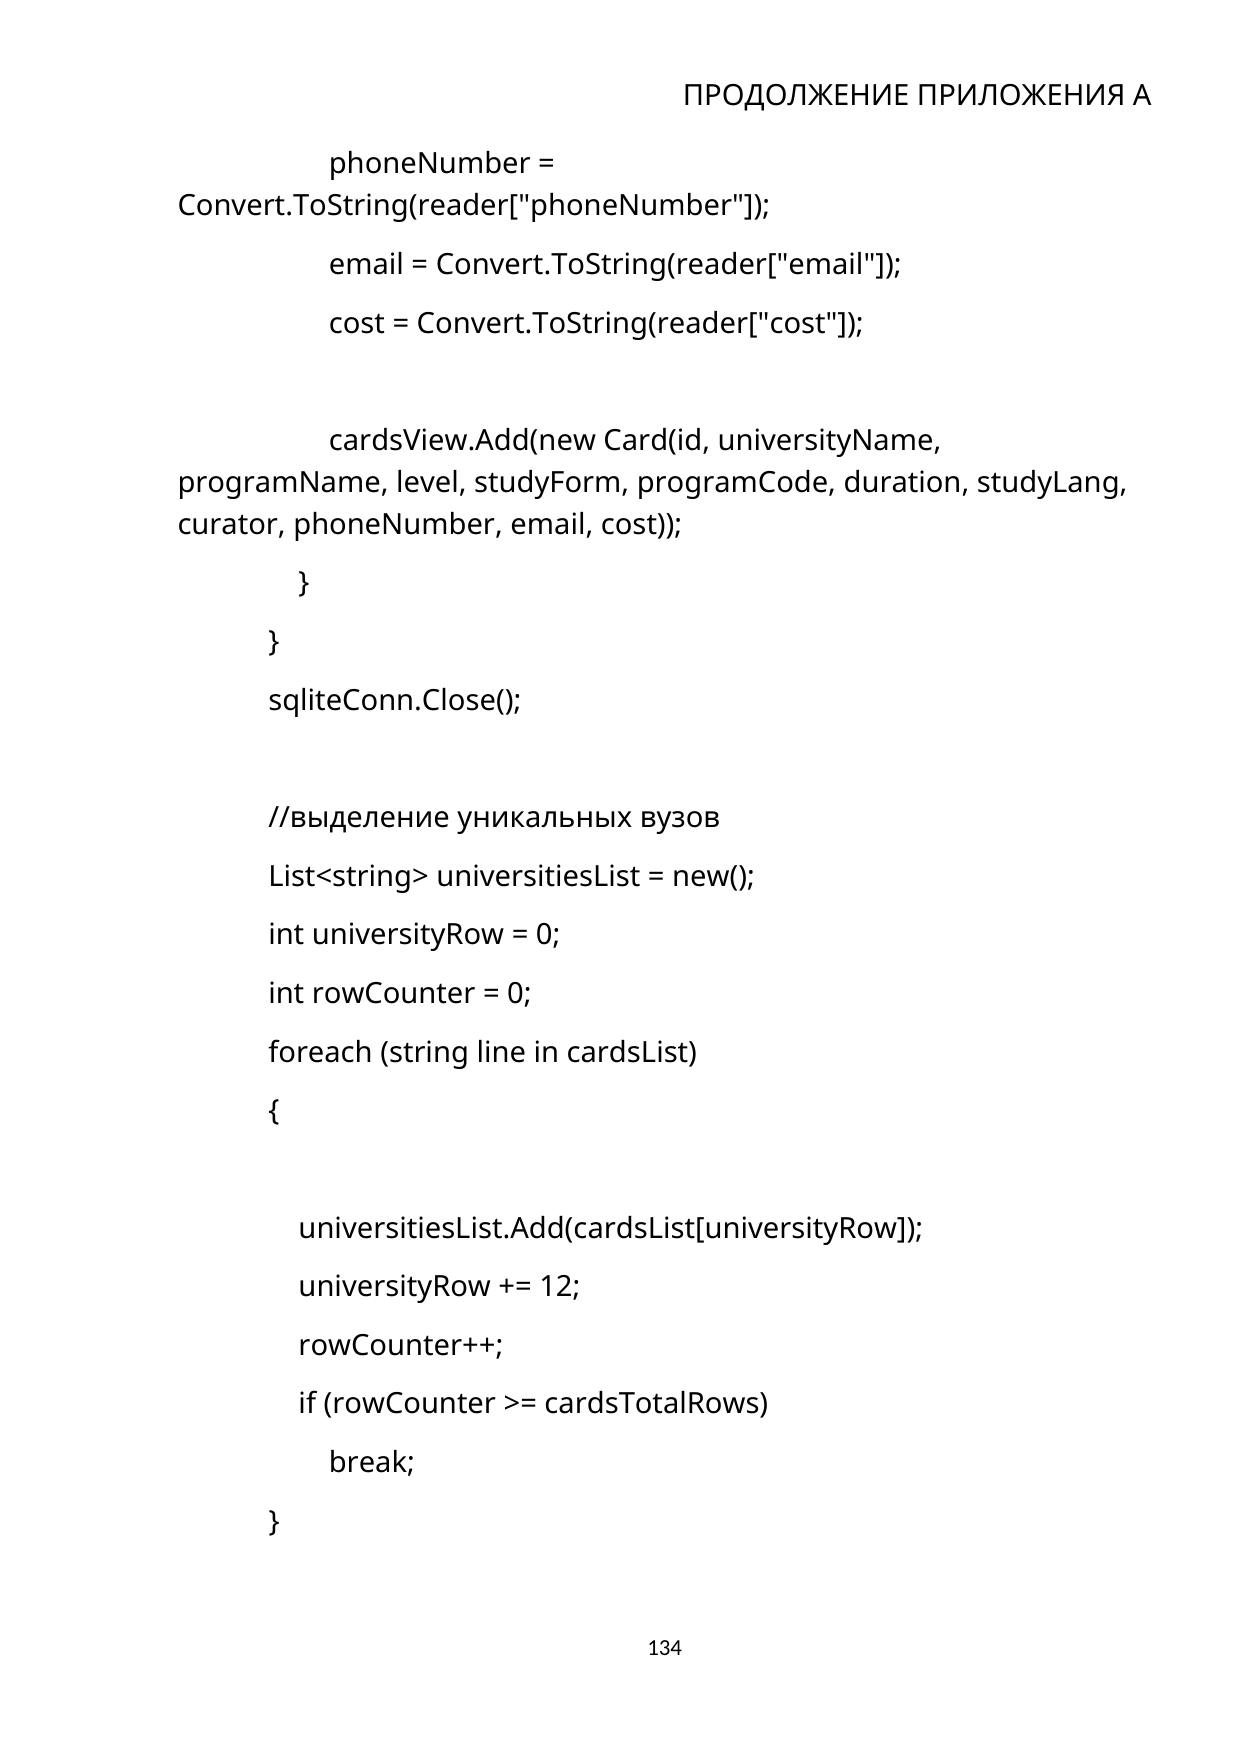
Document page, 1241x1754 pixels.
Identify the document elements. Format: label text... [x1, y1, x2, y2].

text universitiesList.Add(cardsList[universityRow]); [177, 1207, 1152, 1247]
text } [177, 620, 1152, 660]
text int rowCounter = 0; [177, 972, 1152, 1012]
text sqliteConn.Close(); [177, 679, 1152, 719]
text List<string> universitiesList = new(); [177, 855, 1152, 895]
text //выделение уникальных вузов [177, 796, 1152, 836]
text rowCounter++; [177, 1324, 1152, 1364]
text phoneNumber = Convert.ToString(reader["phoneNumber"]); [177, 143, 1152, 224]
text } [177, 1500, 1152, 1540]
text foreach (string line in cardsList) [177, 1031, 1152, 1071]
text if (rowCounter >= cardsTotalRows) [177, 1383, 1152, 1422]
text { [177, 1089, 1152, 1129]
text universityRow += 12; [177, 1266, 1152, 1305]
text email = Convert.ToString(reader["email"]); [177, 243, 1152, 283]
text break; [177, 1441, 1152, 1481]
text int universityRow = 0; [177, 914, 1152, 953]
text cardsView.Add(new Card(id, universityName, programName, level, studyForm, programCode, duration, studyLang, curator, phoneNumber, email, cost)); [177, 419, 1152, 543]
text } [177, 562, 1152, 601]
text cost = Convert.ToString(reader["cost"]); [177, 302, 1152, 342]
